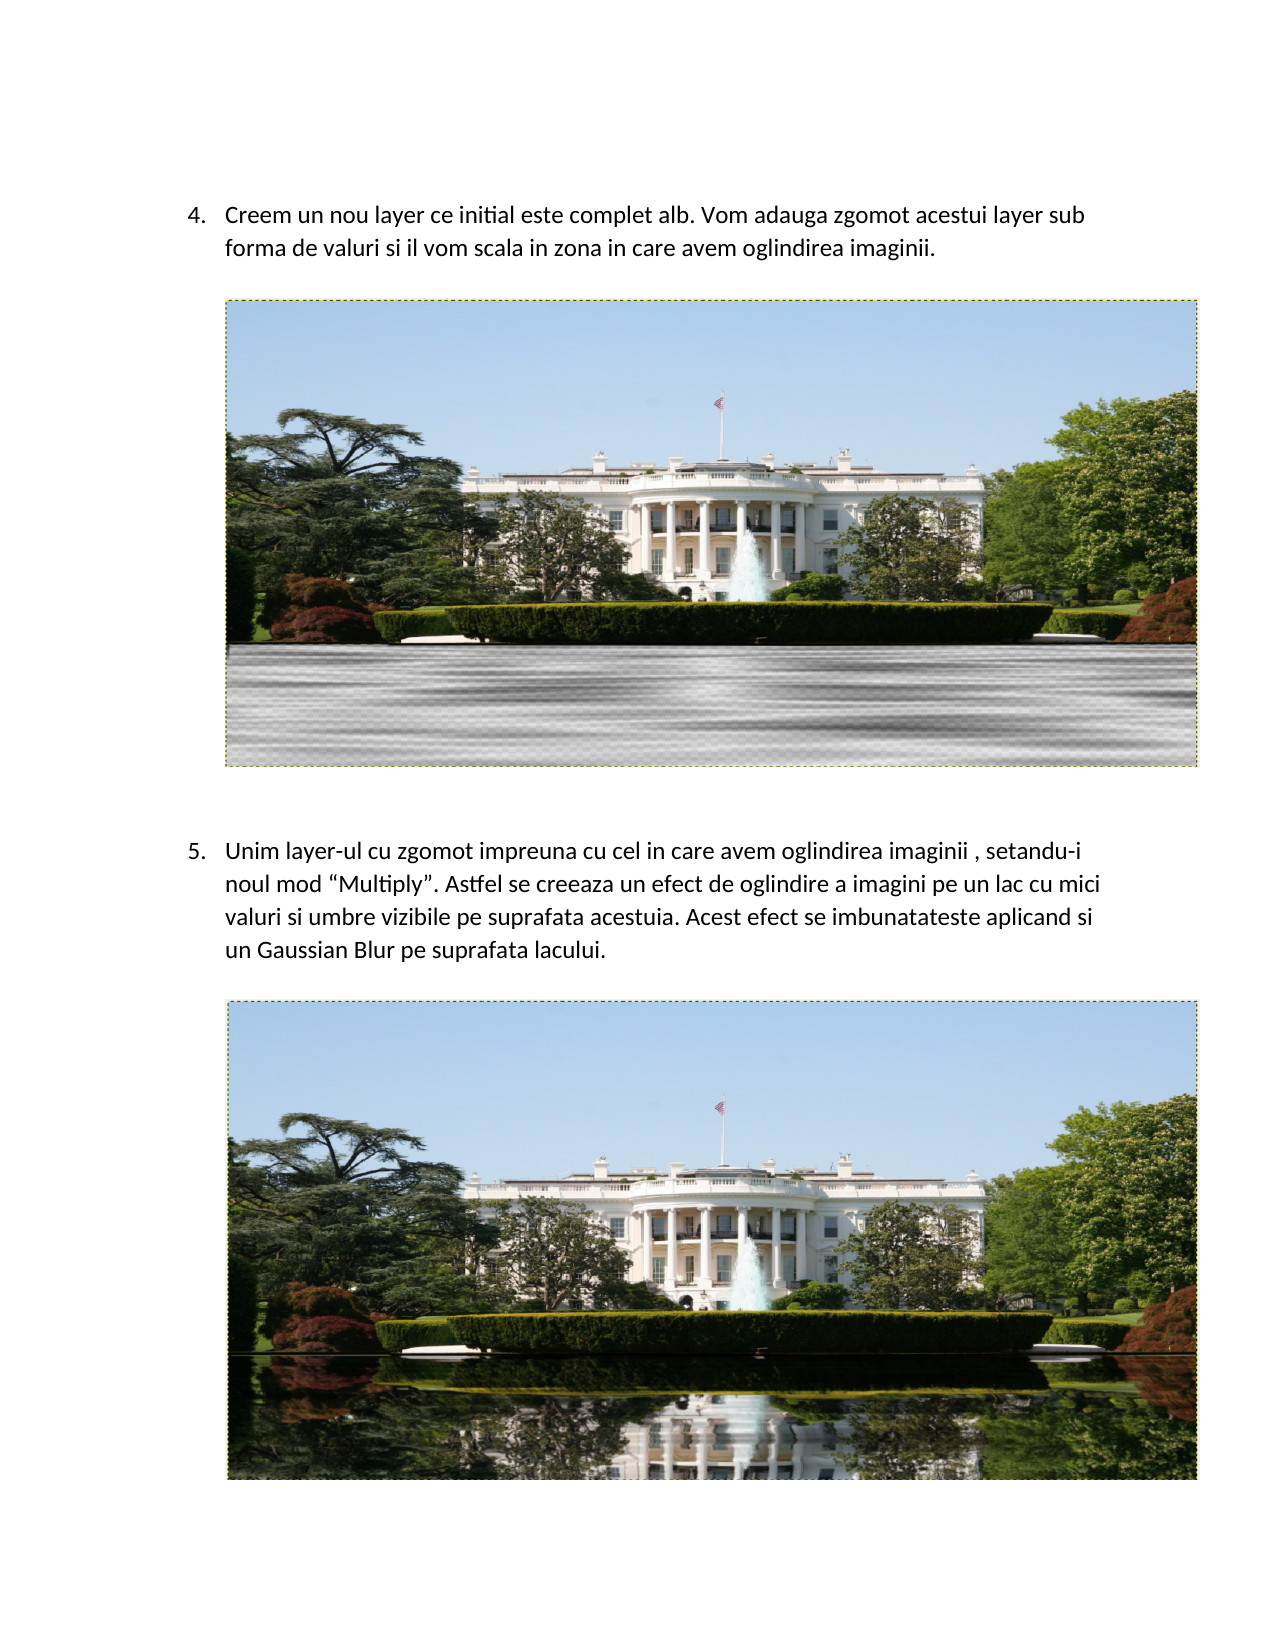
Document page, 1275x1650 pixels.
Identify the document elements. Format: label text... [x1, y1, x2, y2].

picture [225, 298, 1200, 767]
list Unim layer-ul cu zgomot impreuna cu cel in care avem oglindirea imaginii , setandu-i noul mod “Multiply”. Astfel se creeaza un efect de oglindire a imagini pe un lac cu mici valuri si umbre vizibile pe suprafata acestuia. Acest efect se imbunatateste aplicand si un Gaussian Blur pe suprafata lacului. [187, 835, 1125, 964]
list Creem un nou layer ce initial este complet alb. Vom adauga zgomot acestui layer sub forma de valuri si il vom scala in zona in care avem oglindirea imaginii. [187, 199, 1125, 263]
picture [225, 999, 1200, 1480]
